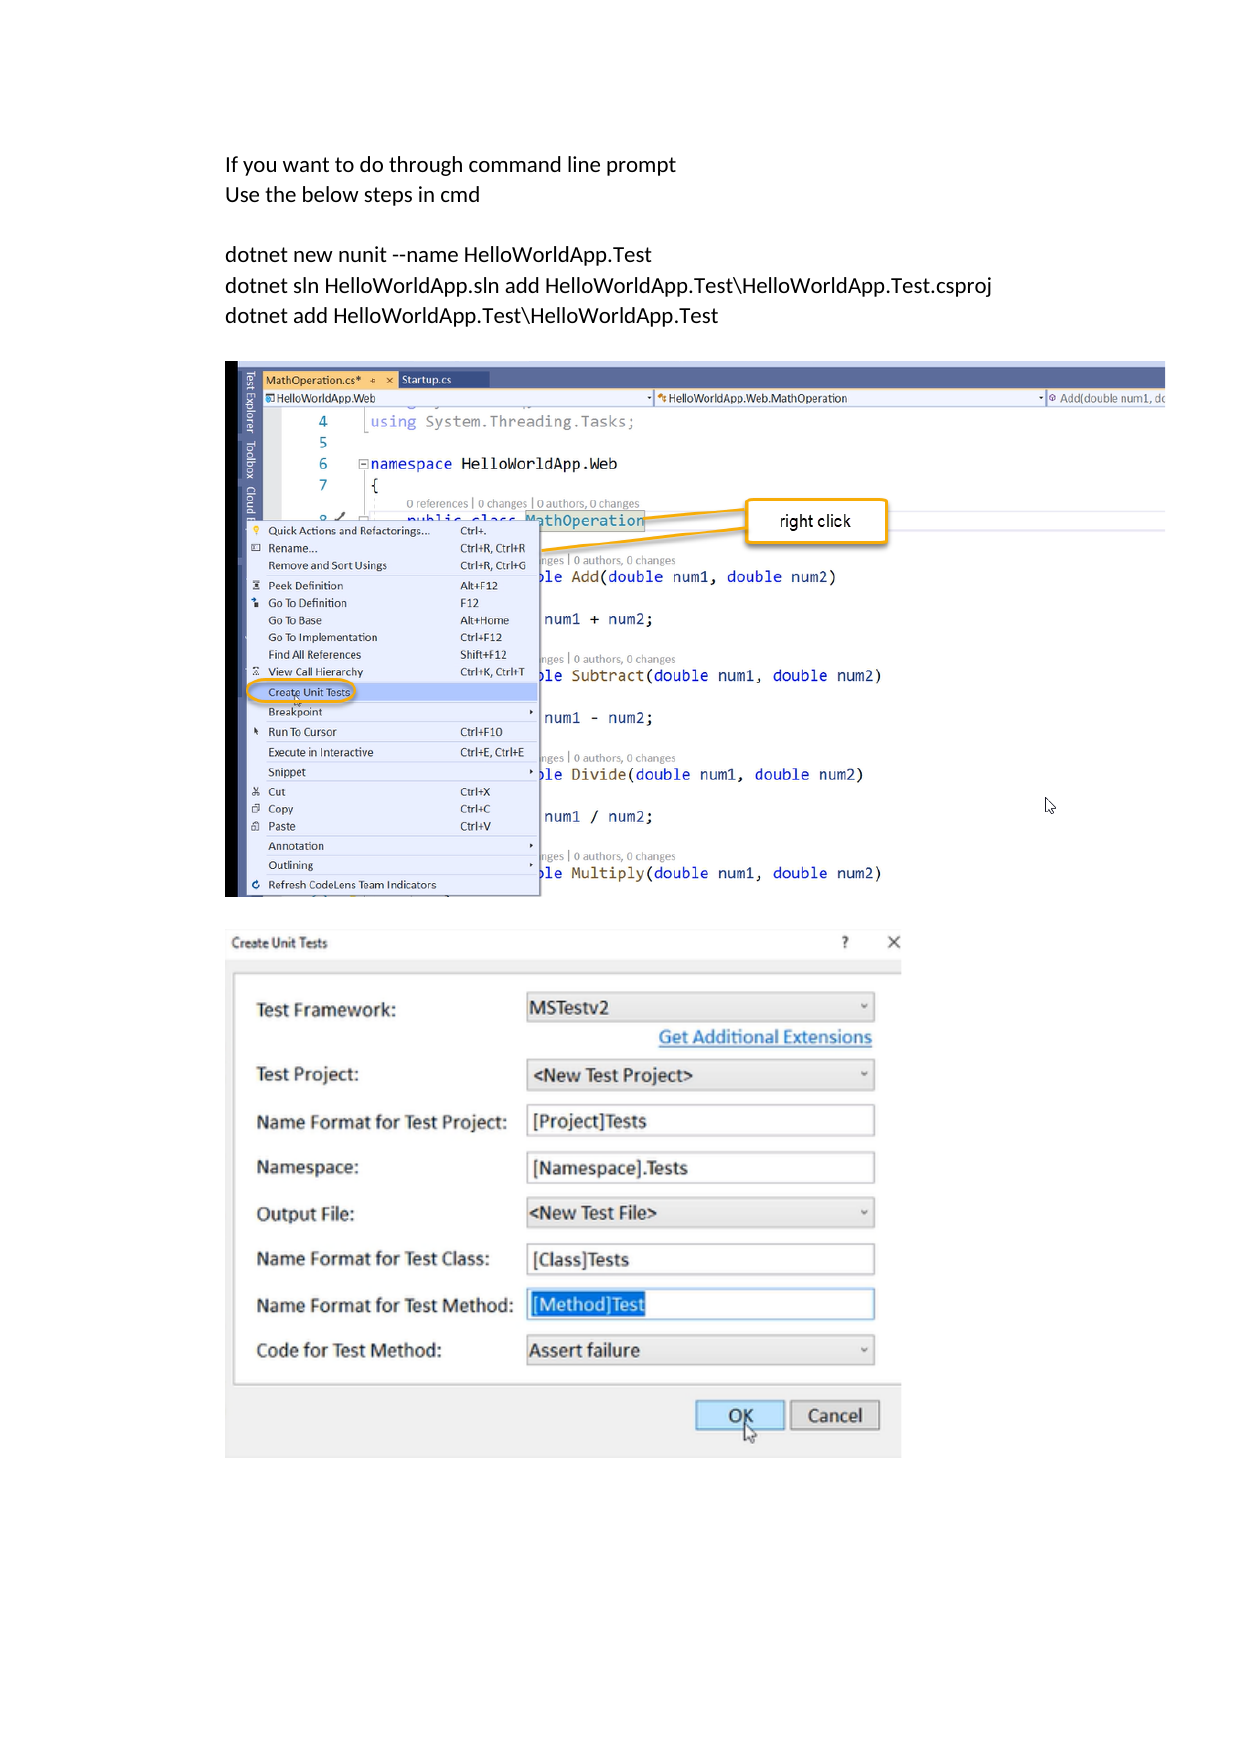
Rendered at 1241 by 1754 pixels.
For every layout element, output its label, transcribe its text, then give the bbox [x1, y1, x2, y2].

list dotnet new nunit --name HelloWorldApp.Test [225, 241, 1090, 269]
list If you want to do through command line prompt [225, 150, 1090, 178]
picture [225, 361, 1166, 897]
list Use the below steps in cmd [225, 180, 1090, 208]
picture [225, 929, 902, 1458]
list dotnet add HelloWorldApp.Test\HelloWorldApp.Test [225, 301, 1090, 329]
list dotnet sln HelloWorldApp.sln add HelloWorldApp.Test\HelloWorldApp.Test.csproj [225, 271, 1090, 299]
